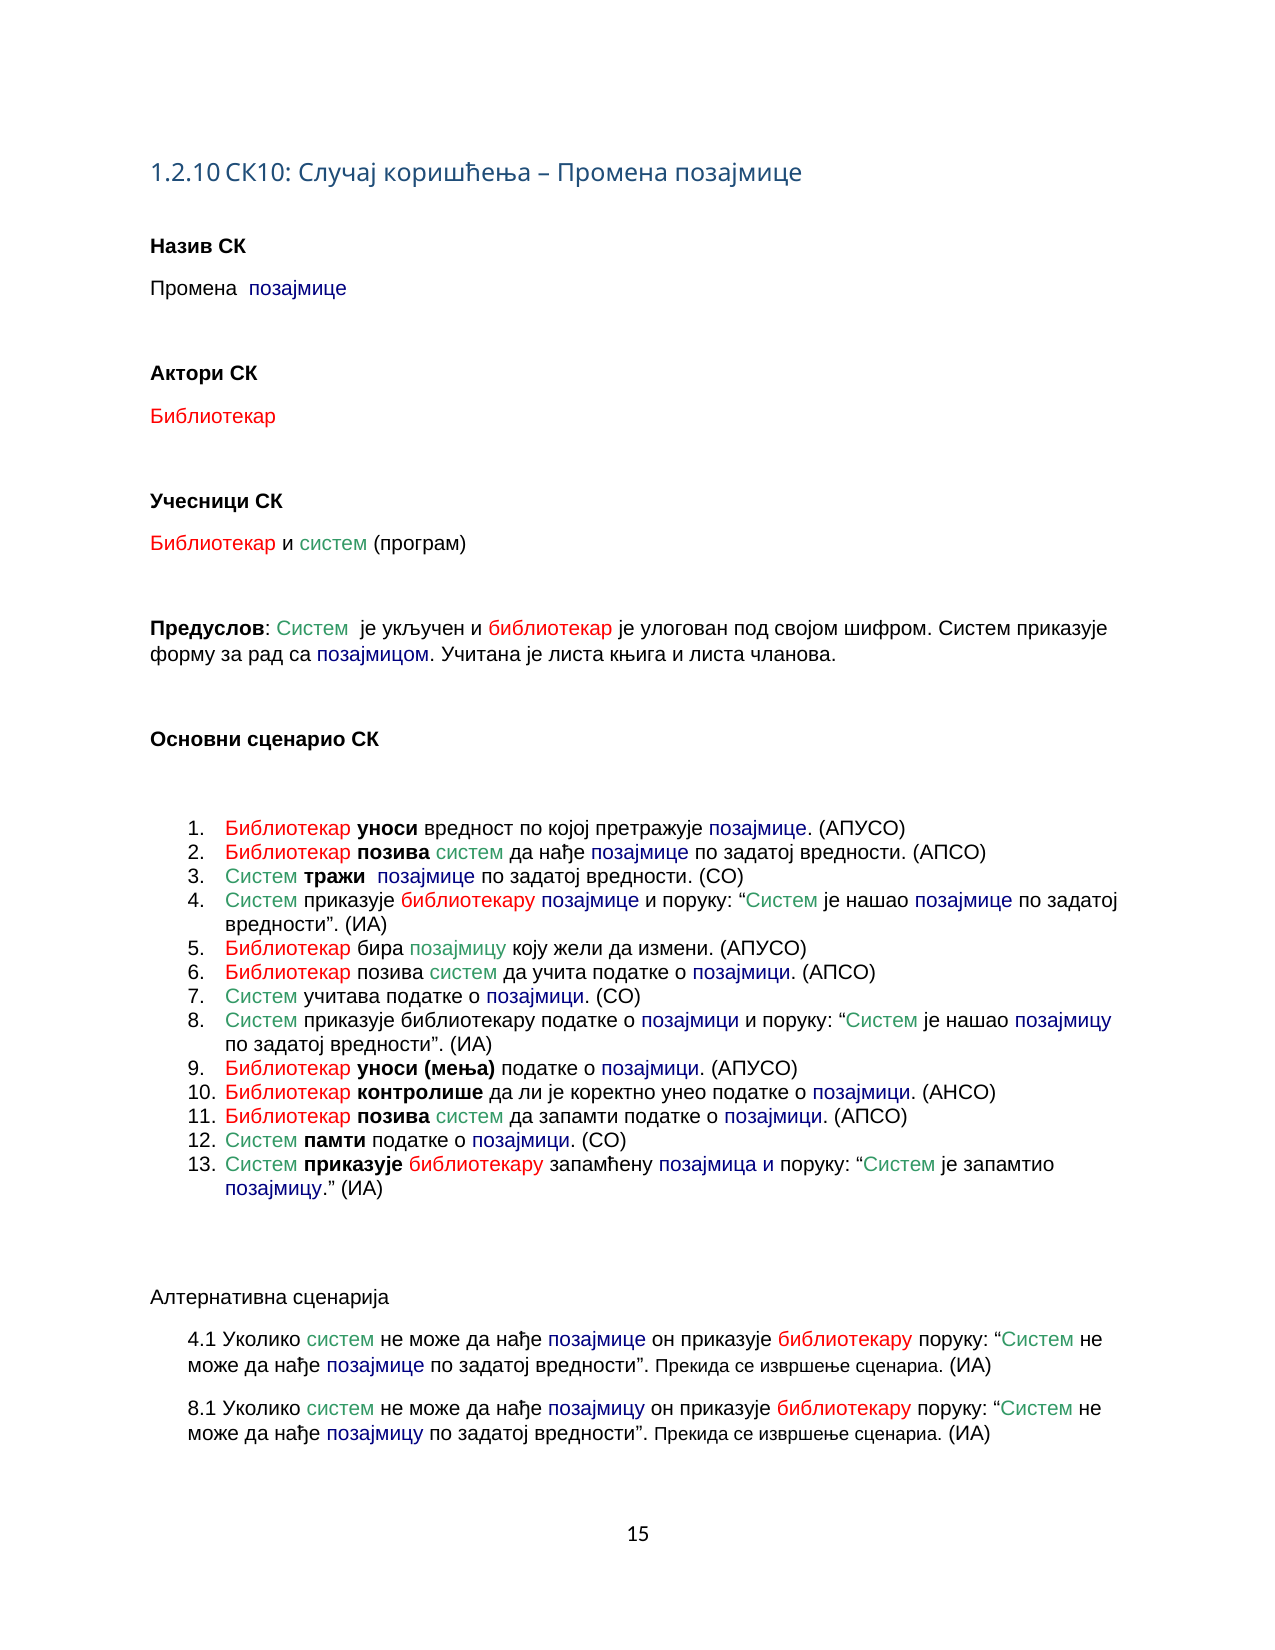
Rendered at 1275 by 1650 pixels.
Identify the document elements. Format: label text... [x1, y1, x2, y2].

text Библиотекар и систем (програм) [150, 531, 1125, 555]
text Назив СК [150, 233, 1125, 257]
list Систем приказује библиотекару запамћену позајмица и поруку: “Систем је запамтио позајмицу.” (ИА) [187, 1152, 1125, 1199]
text Алтернативна сценарија [150, 1284, 1125, 1308]
text Библиотекар [150, 403, 1125, 427]
text Актори СК [150, 361, 1125, 385]
list Систем учитава податке о позајмици. (СО) [187, 984, 1125, 1008]
list Библиотекар позива систем да запамти податке о позајмици. (АПСО) [187, 1104, 1125, 1128]
list Систем памти податке о позајмици. (СО) [187, 1128, 1125, 1152]
list Библиотекар позива систем да нађе позајмице по задатој вредности. (АПСО) [187, 840, 1125, 864]
text Промена позајмице [150, 276, 1125, 300]
list Библиотекар уноси вредност по којој претражује позајмице. (АПУСО) [187, 816, 1125, 840]
text 8.1 Уколико систем не може да нађе позајмицу он приказује библиотекару поруку: “Систем не може да нађе позајмицу по задатој вредности”. Прекида се извршење сценариа. (ИА) [187, 1395, 1125, 1445]
text 4.1 Уколико систем не може да нађе позајмице он приказује библиотекару поруку: “Систем не може да нађе позајмице по задатој вредности”. Прекида се извршење сценариа. (ИА) [187, 1327, 1125, 1377]
list Библиотекар уноси (мења) податке о позајмици. (АПУСО) [187, 1056, 1125, 1080]
list Библиотекар бира позајмицу коју жели да измени. (АПУСО) [187, 936, 1125, 960]
text Предуслов: Систем је укључен и библиотекар je улогован под својом шифром. Систем приказује форму за рад са позајмицом. Учитана је листа књига и листа чланова. [150, 616, 1125, 666]
list Библиотекар контролише да ли је коректно унео податке о позајмици. (АНСО) [187, 1080, 1125, 1104]
text Основни сценарио СК [150, 727, 1125, 751]
list Библиотекар позива систем да учита податке о позајмици. (АПСО) [187, 960, 1125, 984]
text Учесници СК [150, 488, 1125, 512]
list Систем приказује библиотекару податке о позајмици и поруку: “Систем је нашао позајмицу по задатој вредности”. (ИА) [187, 1008, 1125, 1056]
subtitle СК10: Случај коришћења – Промена позајмице [150, 154, 1125, 188]
list Систем приказује библиотекару позајмице и поруку: “Систем је нашао позајмице по задатој вредности”. (ИА) [187, 888, 1125, 936]
list Систем тражи позајмице по задатој вредности. (СО) [187, 864, 1125, 888]
